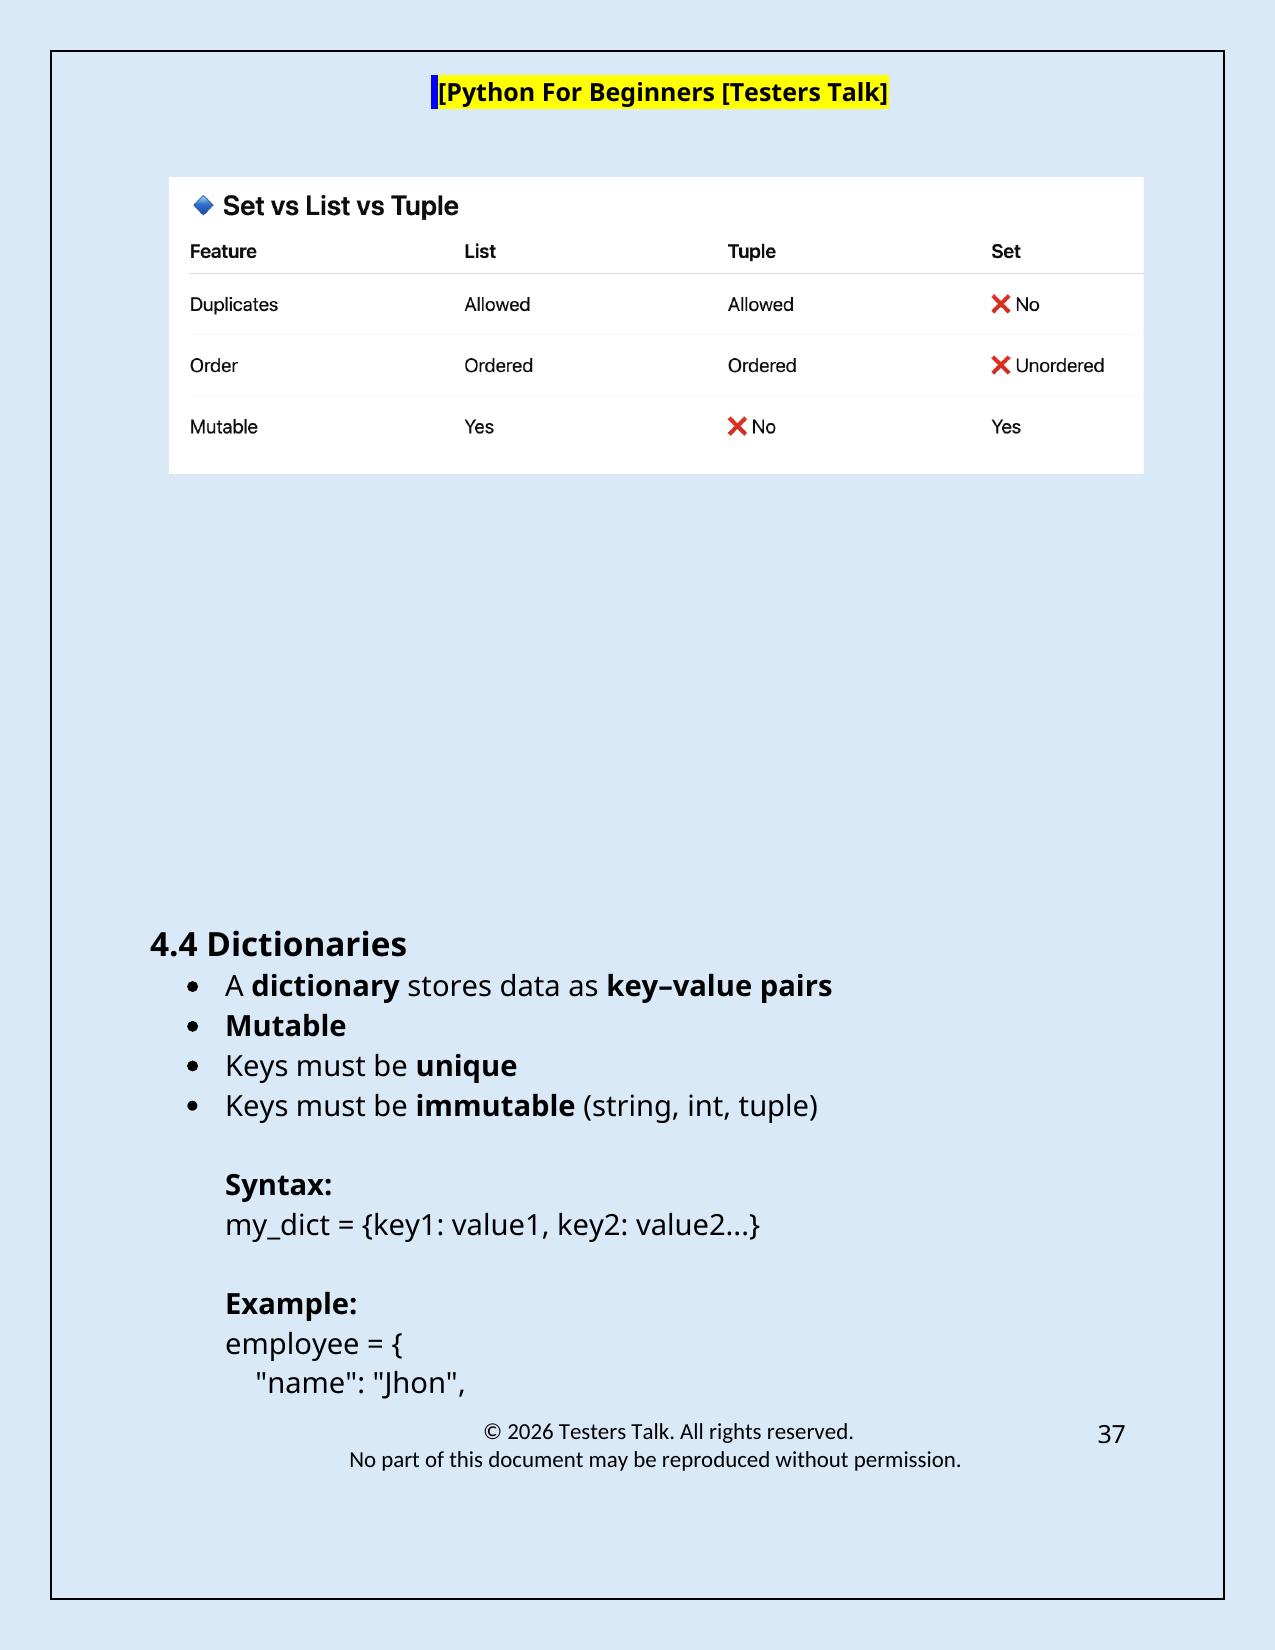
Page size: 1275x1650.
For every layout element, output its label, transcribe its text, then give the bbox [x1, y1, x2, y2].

list Keys must be unique [187, 1045, 1125, 1085]
list "name": "Jhon", [225, 1363, 1125, 1402]
list my_dict = {key1: value1, key2: value2...} [225, 1204, 1125, 1243]
list Keys must be immutable (string, int, tuple) [187, 1085, 1125, 1124]
list Example: [225, 1283, 1125, 1323]
text 4.4 Dictionaries [150, 920, 1125, 966]
list Mutable [187, 1005, 1125, 1045]
list Syntax: [225, 1164, 1125, 1204]
list employee = { [225, 1323, 1125, 1363]
list A dictionary stores data as key–value pairs [187, 966, 1125, 1005]
